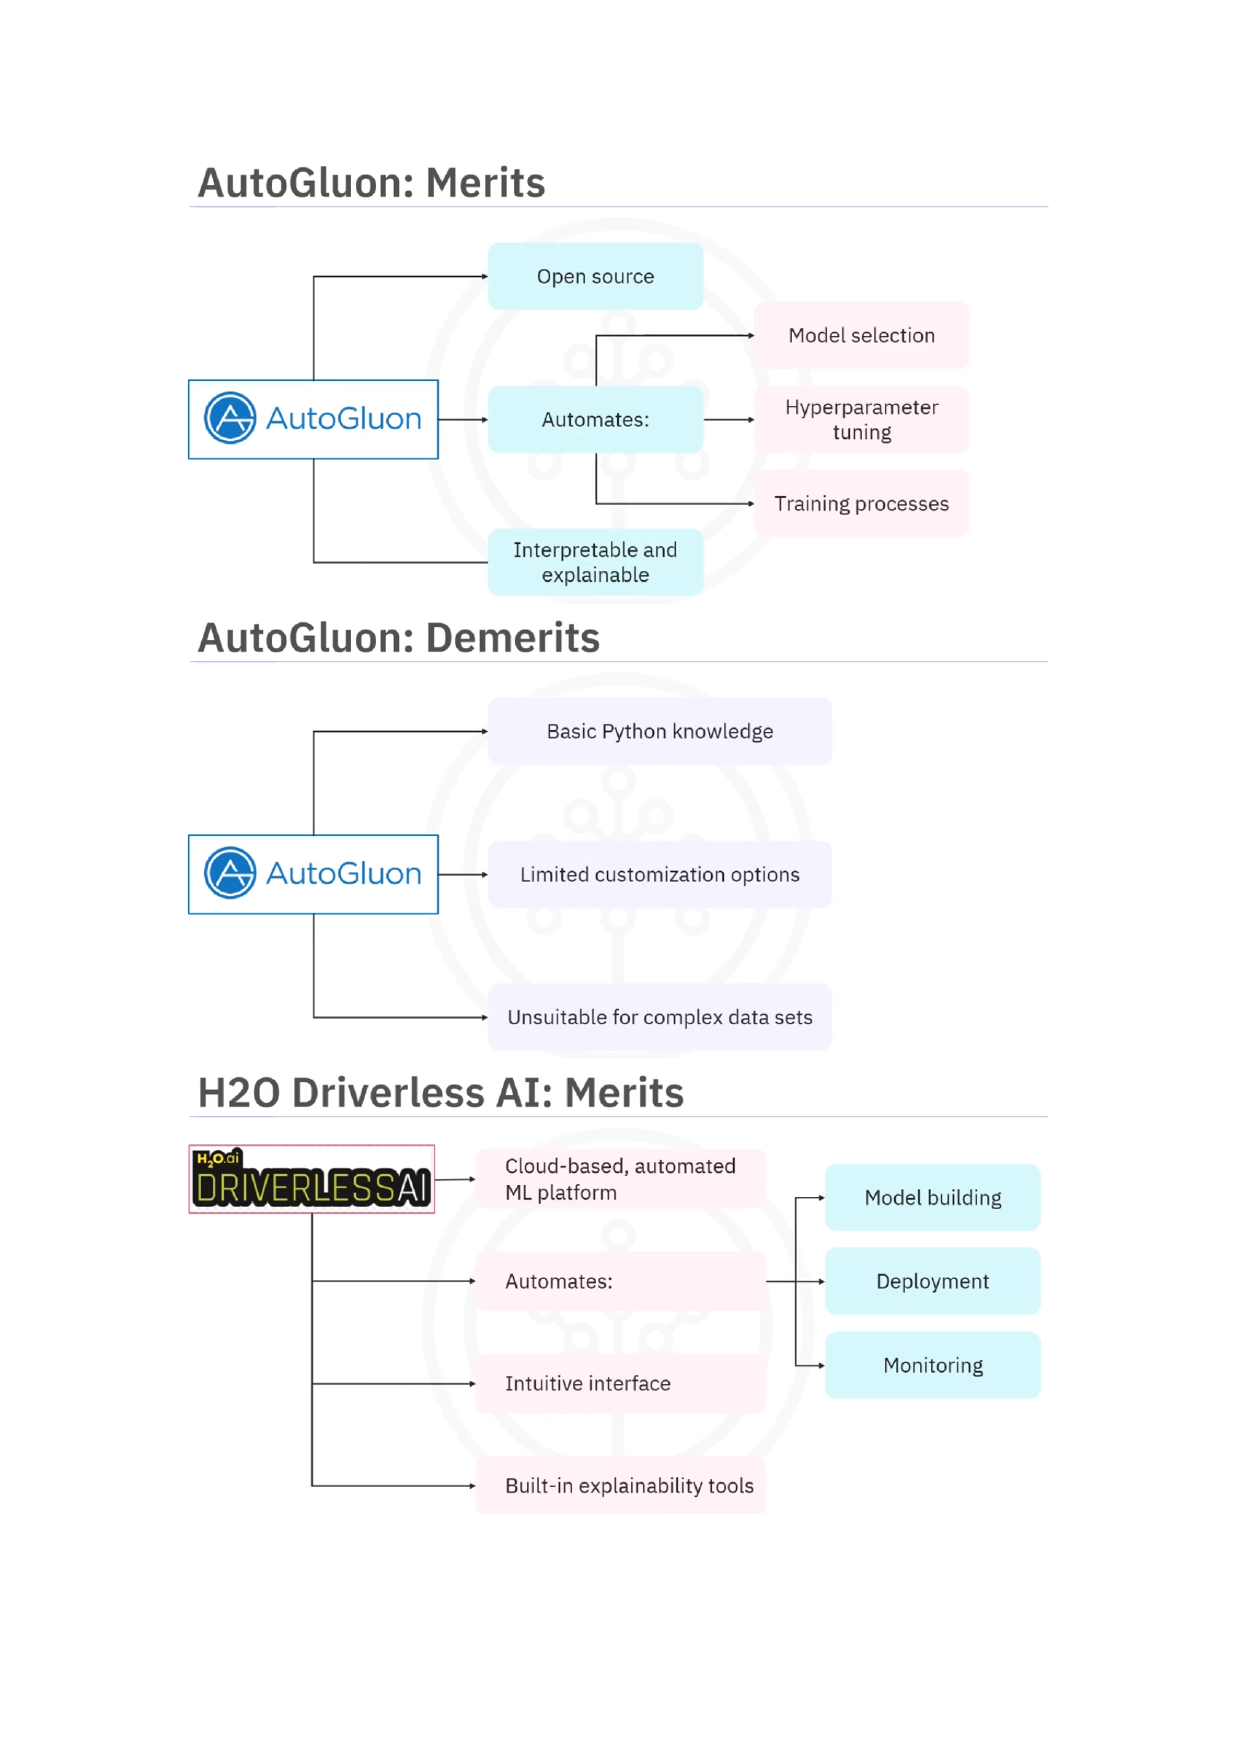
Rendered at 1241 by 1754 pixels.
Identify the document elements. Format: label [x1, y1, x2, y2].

picture [187, 162, 1052, 604]
picture [187, 1072, 1052, 1514]
picture [187, 617, 1052, 1059]
